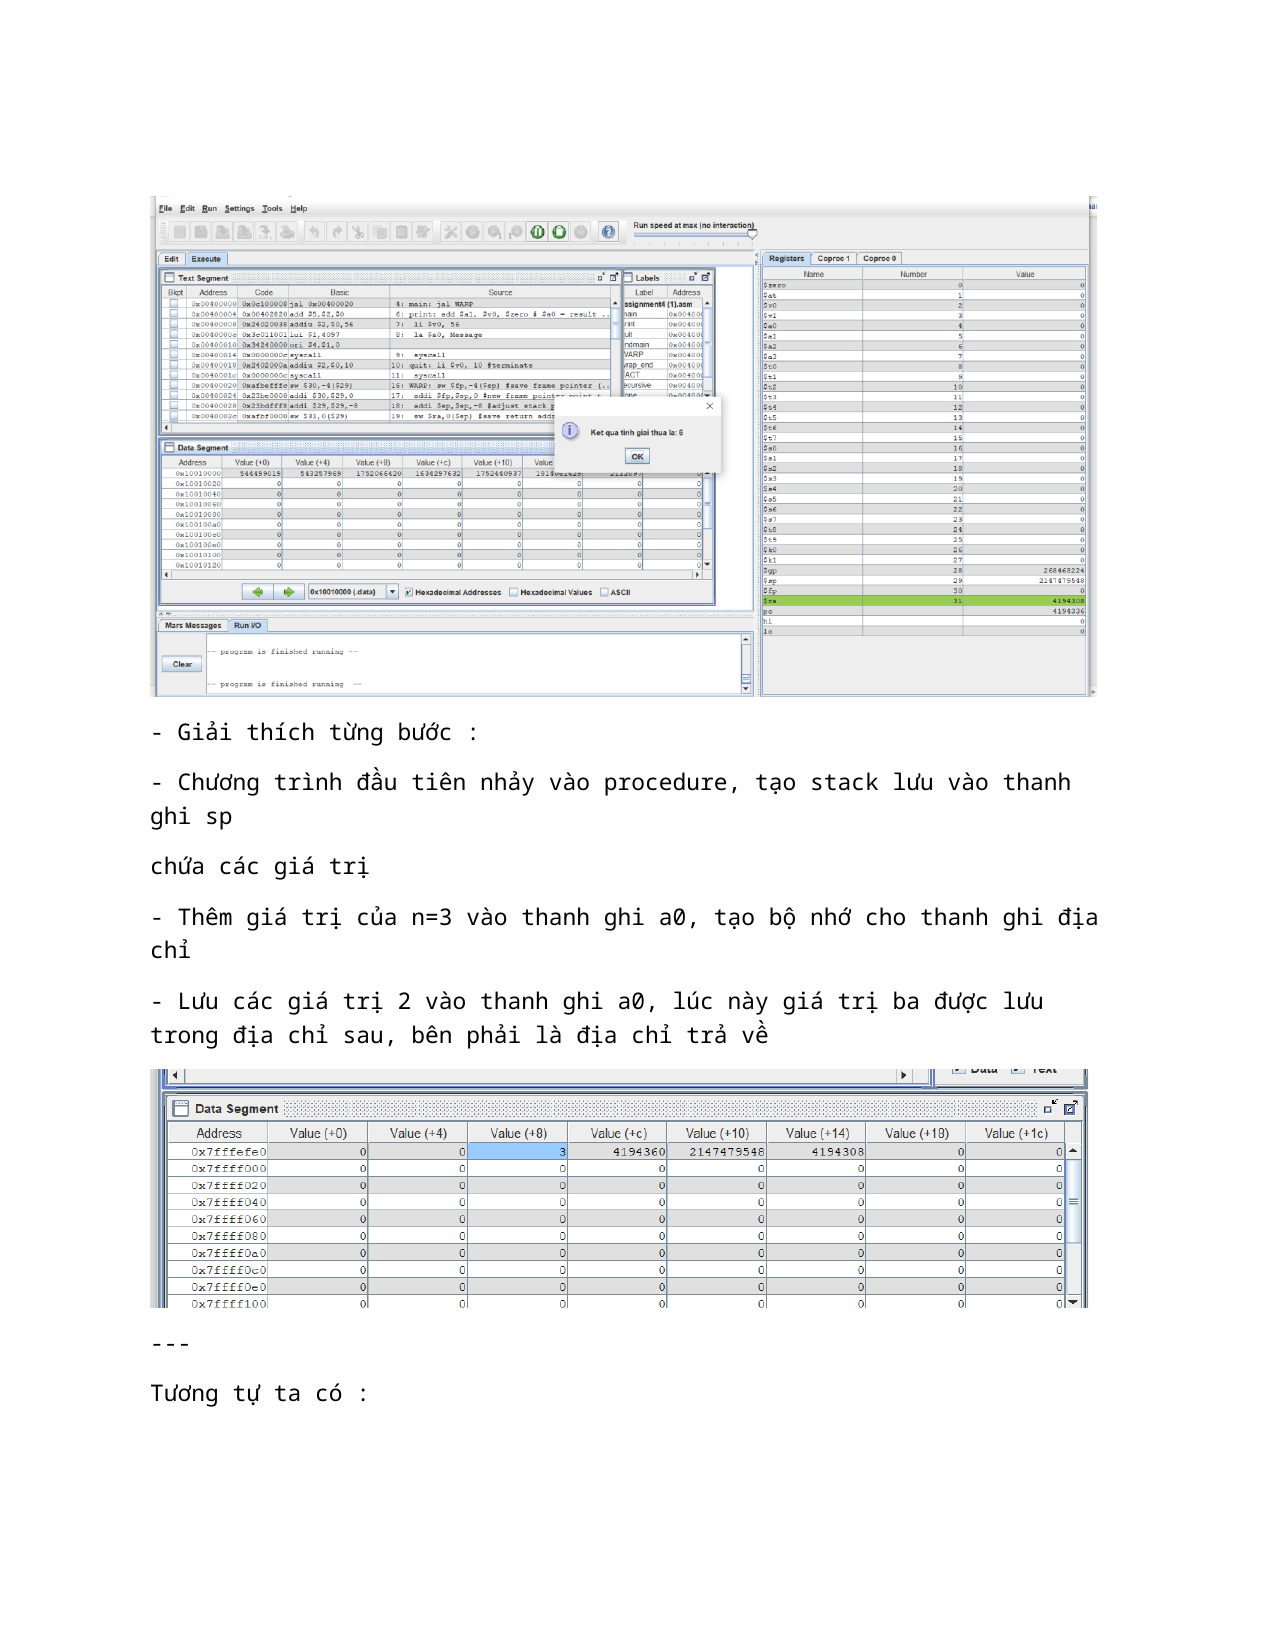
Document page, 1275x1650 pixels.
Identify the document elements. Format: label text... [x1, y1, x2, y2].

picture [150, 1069, 1125, 1308]
text - Thêm giá trị của n=3 vào thanh ghi a0, tạo bộ nhớ cho thanh ghi địa chỉ [150, 901, 1125, 966]
text - Chương trình đầu tiên nhảy vào procedure, tạo stack lưu vào thanh ghi sp [150, 766, 1125, 831]
picture [150, 196, 1098, 697]
text --- [150, 1327, 1125, 1358]
text chứa các giá trị [150, 850, 1125, 882]
text Tương tự ta có : [150, 1377, 1125, 1408]
text - Giải thích từng bước : [150, 716, 1125, 747]
text - Lưu các giá trị 2 vào thanh ghi a0, lúc này giá trị ba được lưu trong địa chỉ sau, bên phải là địa chỉ trả về [150, 985, 1125, 1050]
